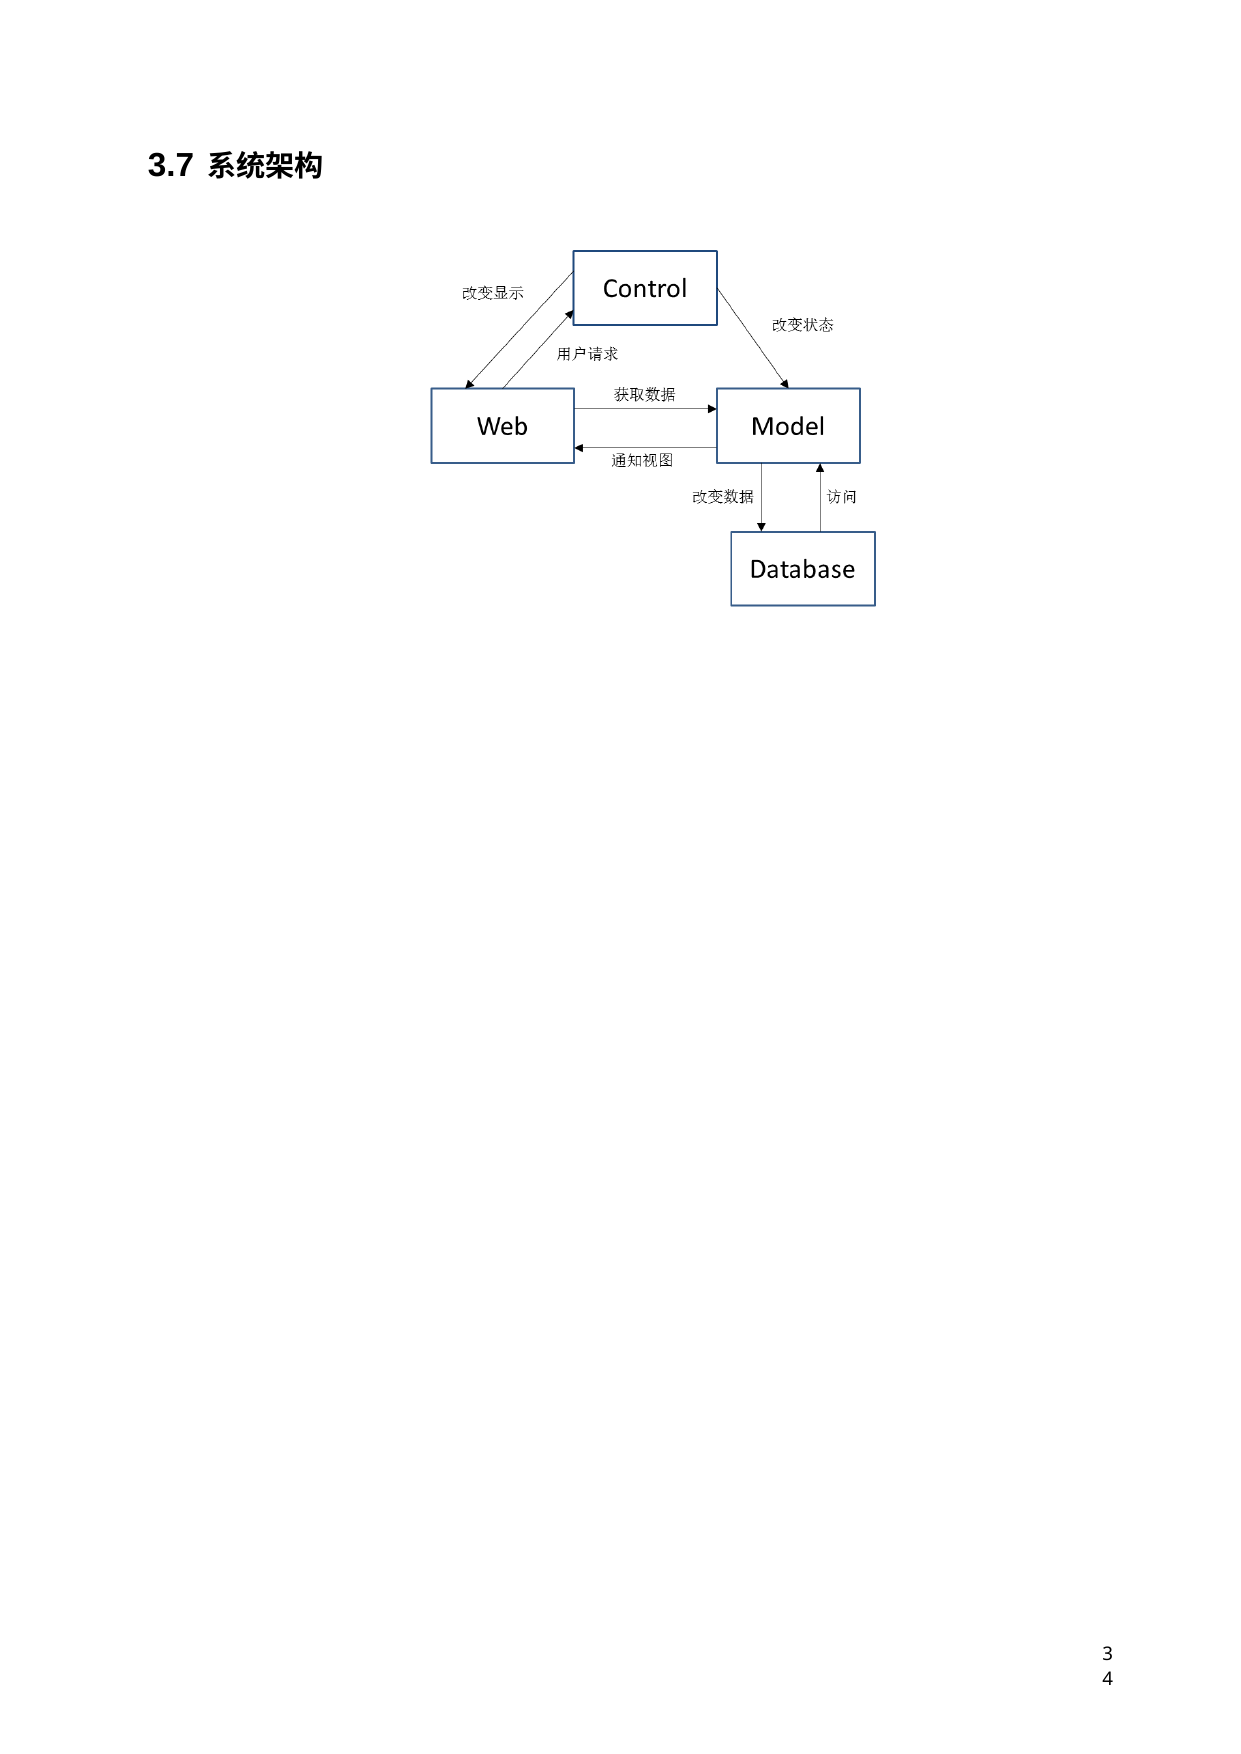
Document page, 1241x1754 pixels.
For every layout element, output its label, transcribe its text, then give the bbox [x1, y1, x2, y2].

picture [344, 203, 970, 672]
subtitle 系统架构 [148, 131, 1122, 196]
